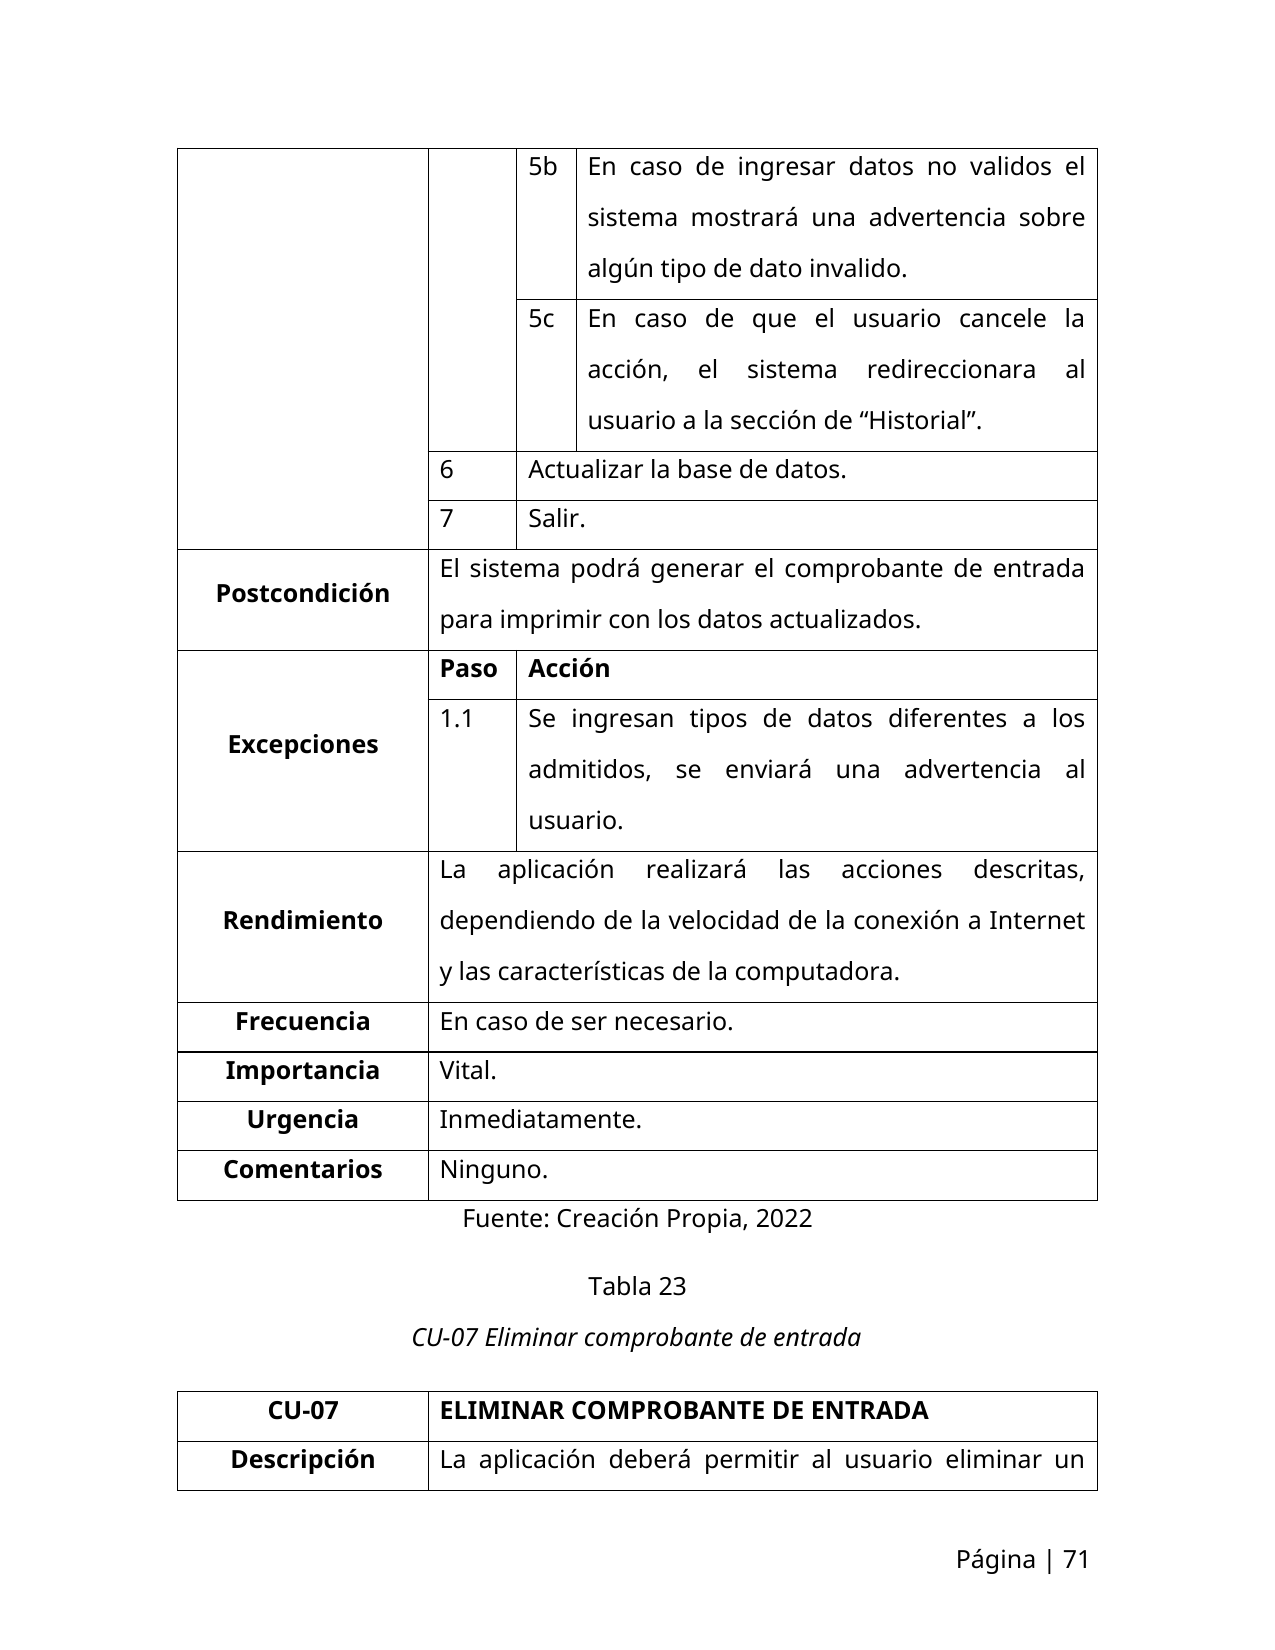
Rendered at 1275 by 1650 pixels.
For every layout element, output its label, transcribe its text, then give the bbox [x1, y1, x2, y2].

table_cell La aplicación realizará las acciones descritas, dependiendo de la velocidad de la conexión a Internet y las características de la computadora. [429, 852, 1097, 1002]
table_cell Ninguno. [429, 1151, 1097, 1199]
table_cell Salir. [517, 501, 1097, 549]
table_cell En caso de ser necesario. [429, 1003, 1097, 1051]
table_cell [429, 1442, 1097, 1490]
table_cell Acción [517, 651, 1097, 699]
table_cell Inmediatamente. [429, 1102, 1097, 1150]
text Fuente: Creación Propia, 2022 [177, 1201, 1098, 1235]
table_cell Comentarios [178, 1151, 428, 1199]
table_cell El sistema podrá generar el comprobante de entrada para imprimir con los datos actualizados. [429, 550, 1097, 650]
table_cell 1.1 [429, 700, 516, 851]
table_cell Se ingresan tipos de datos diferentes a los admitidos, se enviará una advertencia al usuario. [517, 700, 1097, 851]
text Tabla 23 CU-07 Eliminar comprobante de entrada [177, 1268, 1098, 1353]
table_cell 5c [517, 300, 576, 451]
table_cell Rendimiento [178, 852, 428, 1002]
table_cell Postcondición [178, 550, 428, 650]
table_cell En caso de que el usuario cancele la acción, el sistema redireccionara al usuario a la sección de “Historial”. [577, 300, 1097, 451]
table_cell Importancia [178, 1053, 428, 1101]
table_cell 7 [429, 501, 516, 549]
table_cell Descripción [178, 1442, 428, 1490]
table_cell 5b [517, 149, 576, 299]
table_cell Paso [429, 651, 516, 699]
table_cell [429, 149, 516, 451]
table_cell Actualizar la base de datos. [517, 452, 1097, 500]
table_cell Excepciones [178, 651, 428, 851]
table_cell En caso de ingresar datos no validos el sistema mostrará una advertencia sobre algún tipo de dato invalido. [577, 149, 1097, 299]
table_cell Urgencia [178, 1102, 428, 1150]
table_cell Frecuencia [178, 1003, 428, 1051]
table_header CU-07 [178, 1392, 428, 1441]
table_cell 6 [429, 452, 516, 500]
table_cell Vital. [429, 1053, 1097, 1101]
table_header ELIMINAR COMPROBANTE DE ENTRADA [429, 1392, 1097, 1441]
